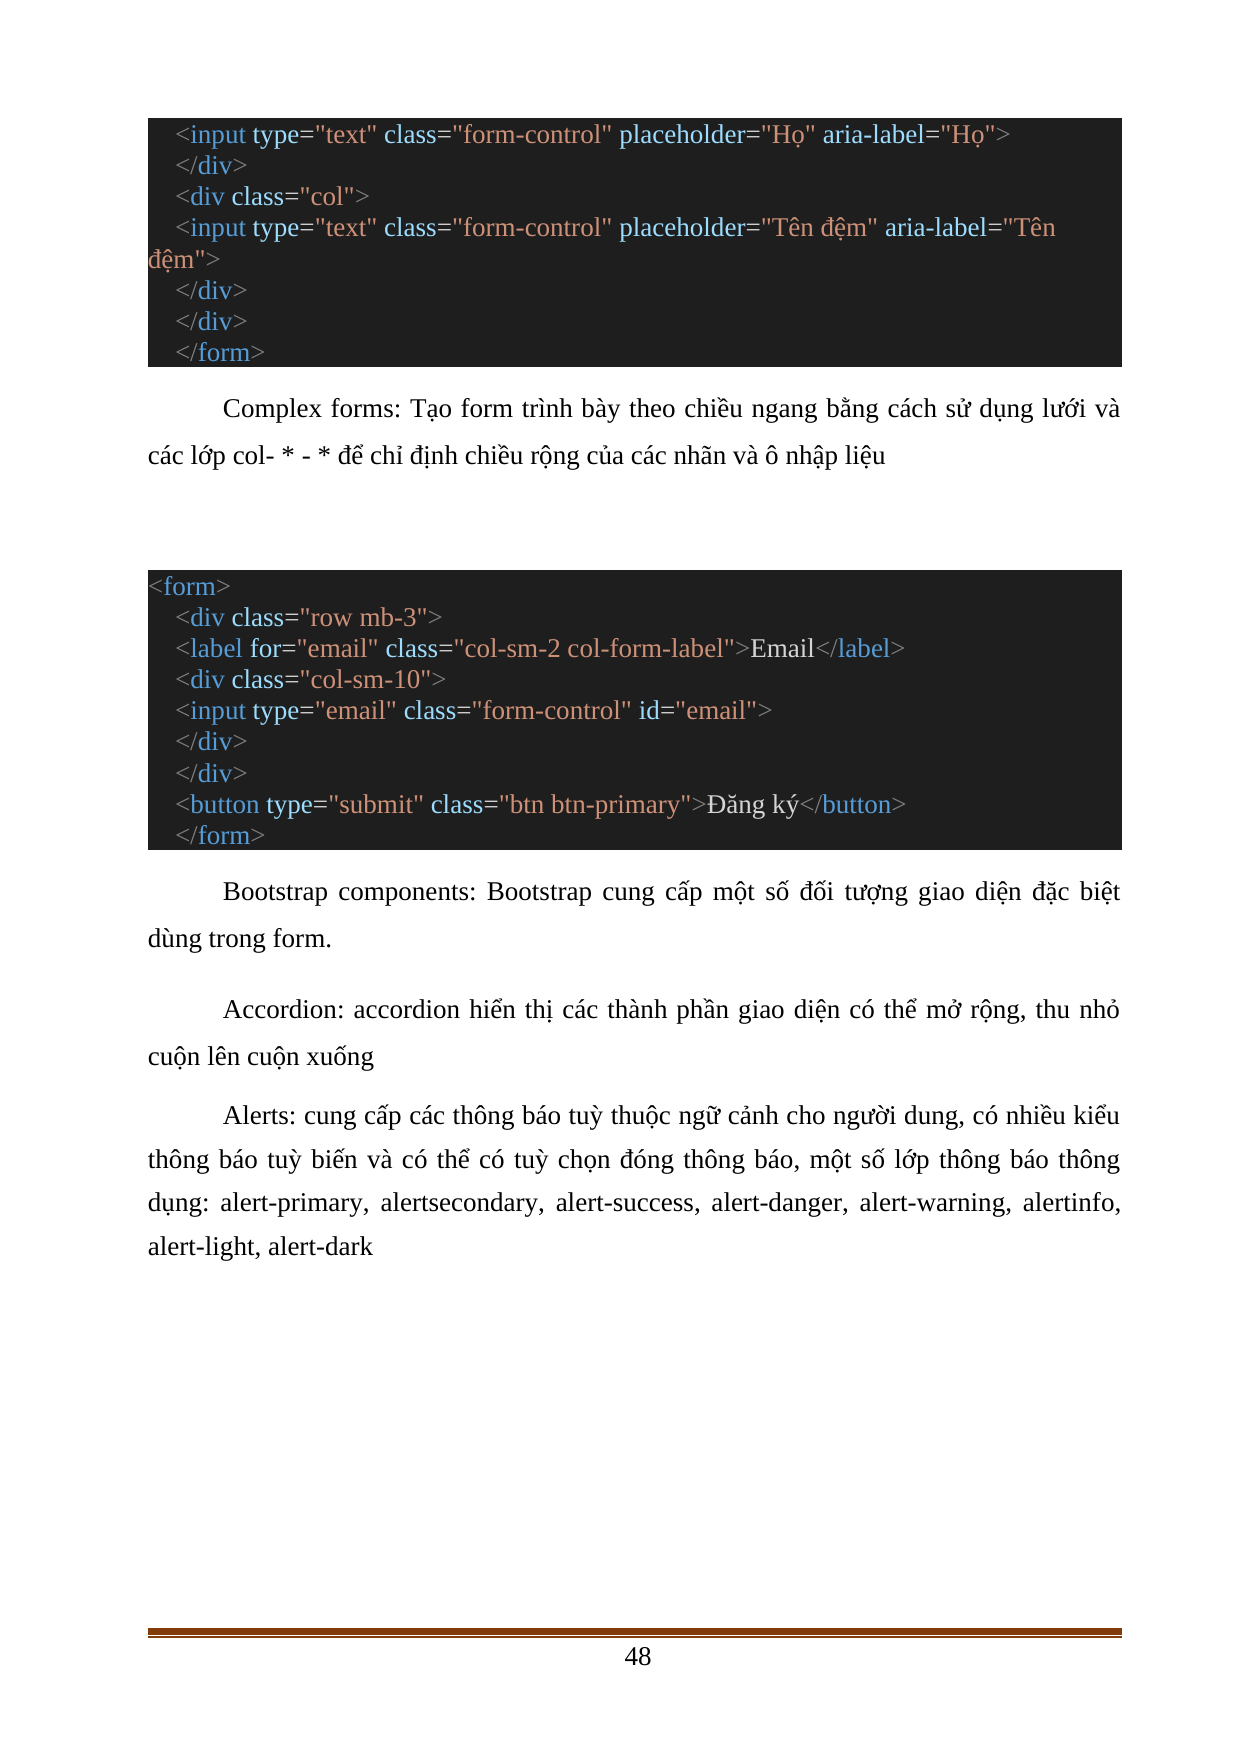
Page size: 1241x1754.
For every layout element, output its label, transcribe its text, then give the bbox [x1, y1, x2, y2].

text Complex forms: Tạo form trình bày theo chiều ngang bằng cách sử dụng lưới và các lớp col- * - * để chỉ định chiều rộng của các nhãn và ô nhập liệu [148, 392, 1122, 470]
text <div class="col-sm-10"> [148, 663, 1122, 694]
text </div> [148, 274, 1122, 305]
text <input type="email" class="form-control" id="email"> [148, 694, 1122, 726]
text </form> [148, 336, 1122, 367]
text <input type="text" class="form-control" placeholder="Tên đệm" aria-label="Tên đệm"> [148, 212, 1122, 274]
text </div> [148, 757, 1122, 788]
text <form> [148, 570, 1122, 601]
text Alerts: cung cấp các thông báo tuỳ thuộc ngữ cảnh cho người dung, có nhiều kiểu thông báo tuỳ biến và có thể có tuỳ chọn đóng thông báo, một số lớp thông báo thông dụng: alert-primary, alertsecondary, alert-success, alert-danger, alert-warning, alertinfo, alert-light, alert-dark [148, 1099, 1122, 1261]
text <input type="text" class="form-control" placeholder="Họ" aria-label="Họ"> [148, 118, 1122, 149]
text Accordion: accordion hiển thị các thành phần giao diện có thể mở rộng, thu nhỏ cuộn lên cuộn xuống [148, 993, 1122, 1071]
text </div> [148, 726, 1122, 757]
text </div> [148, 305, 1122, 336]
text <div class="row mb-3"> [148, 601, 1122, 632]
text <label for="email" class="col-sm-2 col-form-label">Email</label> [148, 632, 1122, 663]
text </form> [148, 819, 1122, 850]
text <button type="submit" class="btn btn-primary">Đăng ký</button> [148, 788, 1122, 819]
text Bootstrap components: Bootstrap cung cấp một số đối tượng giao diện đặc biệt dùng trong form. [148, 875, 1122, 953]
text </div> [148, 149, 1122, 180]
text <div class="col"> [148, 180, 1122, 212]
